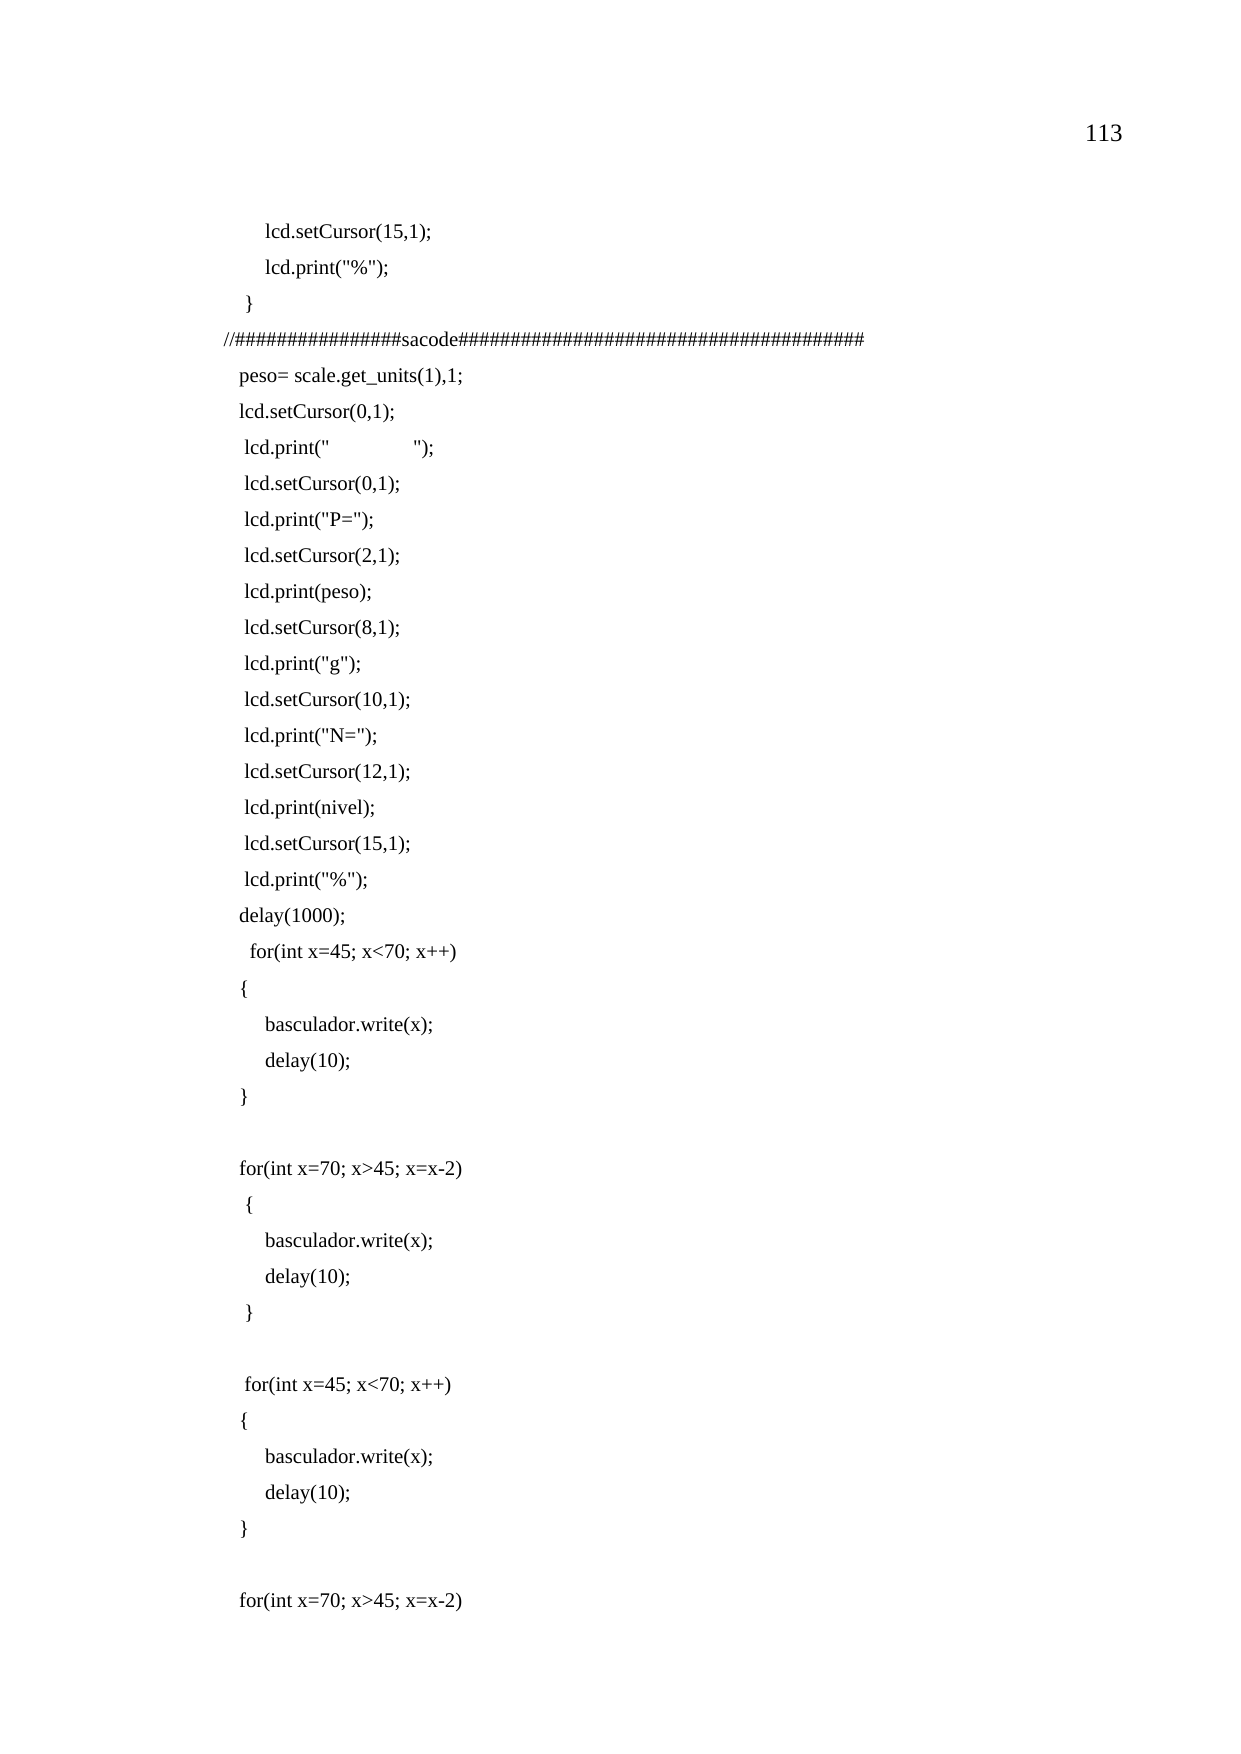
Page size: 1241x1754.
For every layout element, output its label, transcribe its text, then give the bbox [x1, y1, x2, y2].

text } [192, 1084, 1122, 1108]
text lcd.setCursor(0,1); [192, 399, 1122, 423]
text lcd.print("g"); [192, 651, 1122, 675]
text lcd.setCursor(15,1); [192, 831, 1122, 855]
text lcd.setCursor(2,1); [192, 543, 1122, 567]
text lcd.print("P="); [192, 507, 1122, 531]
text lcd.setCursor(10,1); [192, 687, 1122, 711]
text delay(10); [192, 1264, 1122, 1288]
text delay(1000); [192, 903, 1122, 927]
text for(int x=45; x<70; x++) [192, 939, 1122, 963]
text } [192, 1516, 1122, 1540]
text //################sacode####################################### [192, 327, 1122, 351]
text basculador.write(x); [192, 1012, 1122, 1036]
text delay(10); [192, 1048, 1122, 1072]
text lcd.print("N="); [192, 723, 1122, 747]
text for(int x=45; x<70; x++) [192, 1372, 1122, 1396]
text lcd.print("%"); [192, 255, 1122, 279]
text basculador.write(x); [192, 1228, 1122, 1252]
text peso= scale.get_units(1),1; [192, 363, 1122, 387]
text lcd.print(" "); [192, 435, 1122, 459]
text for(int x=70; x>45; x=x-2) [192, 1588, 1122, 1612]
text delay(10); [192, 1480, 1122, 1504]
text for(int x=70; x>45; x=x-2) [192, 1156, 1122, 1180]
text lcd.print("%"); [192, 867, 1122, 891]
text lcd.setCursor(0,1); [192, 471, 1122, 495]
text lcd.print(peso); [192, 579, 1122, 603]
text { [192, 976, 1122, 999]
text { [192, 1408, 1122, 1432]
text { [192, 1192, 1122, 1216]
text lcd.setCursor(12,1); [192, 759, 1122, 783]
text basculador.write(x); [192, 1444, 1122, 1468]
text } [192, 291, 1122, 315]
text lcd.print(nivel); [192, 795, 1122, 819]
text lcd.setCursor(15,1); [192, 219, 1122, 243]
text lcd.setCursor(8,1); [192, 615, 1122, 639]
text } [192, 1300, 1122, 1324]
